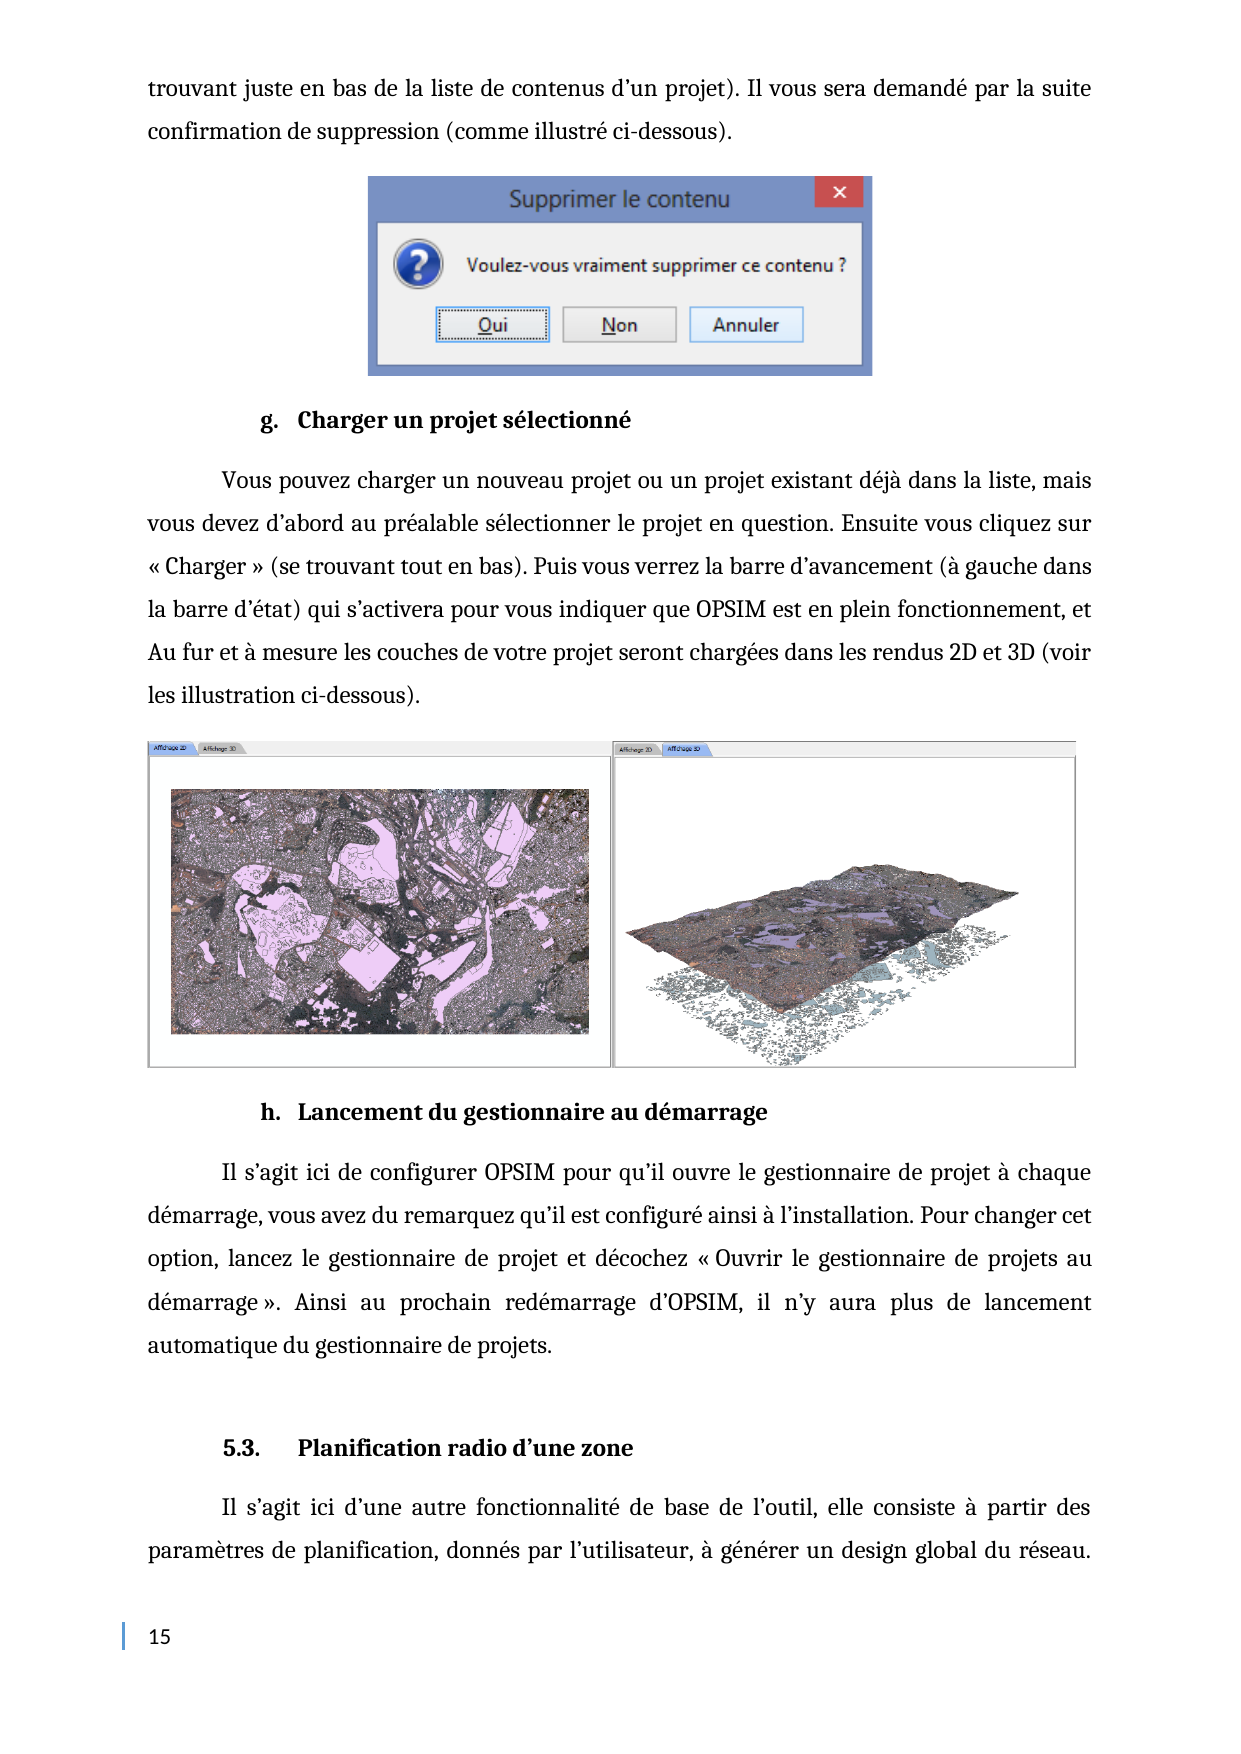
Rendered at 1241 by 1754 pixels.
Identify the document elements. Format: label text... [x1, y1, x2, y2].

list Charger un projet sélectionné [260, 406, 1093, 434]
text Il s’agit ici de configurer OPSIM pour qu’il ouvre le gestionnaire de projet à chaque démarrage, vous avez du remarquez qu’il est configuré ainsi à l’installation. Pour changer cet option, lancez le gestionnaire de projet et décochez « Ouvrir le gestionnaire de projets au démarrage ». Ainsi au prochain redémarrage d’OPSIM, il n’y aura plus de lancement automatique du gestionnaire de projets. [148, 1158, 1093, 1359]
picture [367, 176, 873, 376]
picture [147, 741, 1077, 1068]
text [148, 74, 1093, 146]
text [148, 1493, 1093, 1565]
text Vous pouvez charger un nouveau projet ou un projet existant déjà dans la liste, mais vous devez d’abord au préalable sélectionner le projet en question. Ensuite vous cliquez sur « Charger » (se trouvant tout en bas). Puis vous verrez la barre d’avancement (à gauche dans la barre d’état) qui s’activera pour vous indiquer que OPSIM est en plein fonctionnement, et Au fur et à mesure les couches de votre projet seront chargées dans les rendus 2D et 3D (voir les illustration ci-dessous). [148, 466, 1093, 710]
list Planification radio d’une zone [260, 1433, 1093, 1462]
list Lancement du gestionnaire au démarrage [260, 1098, 1093, 1127]
